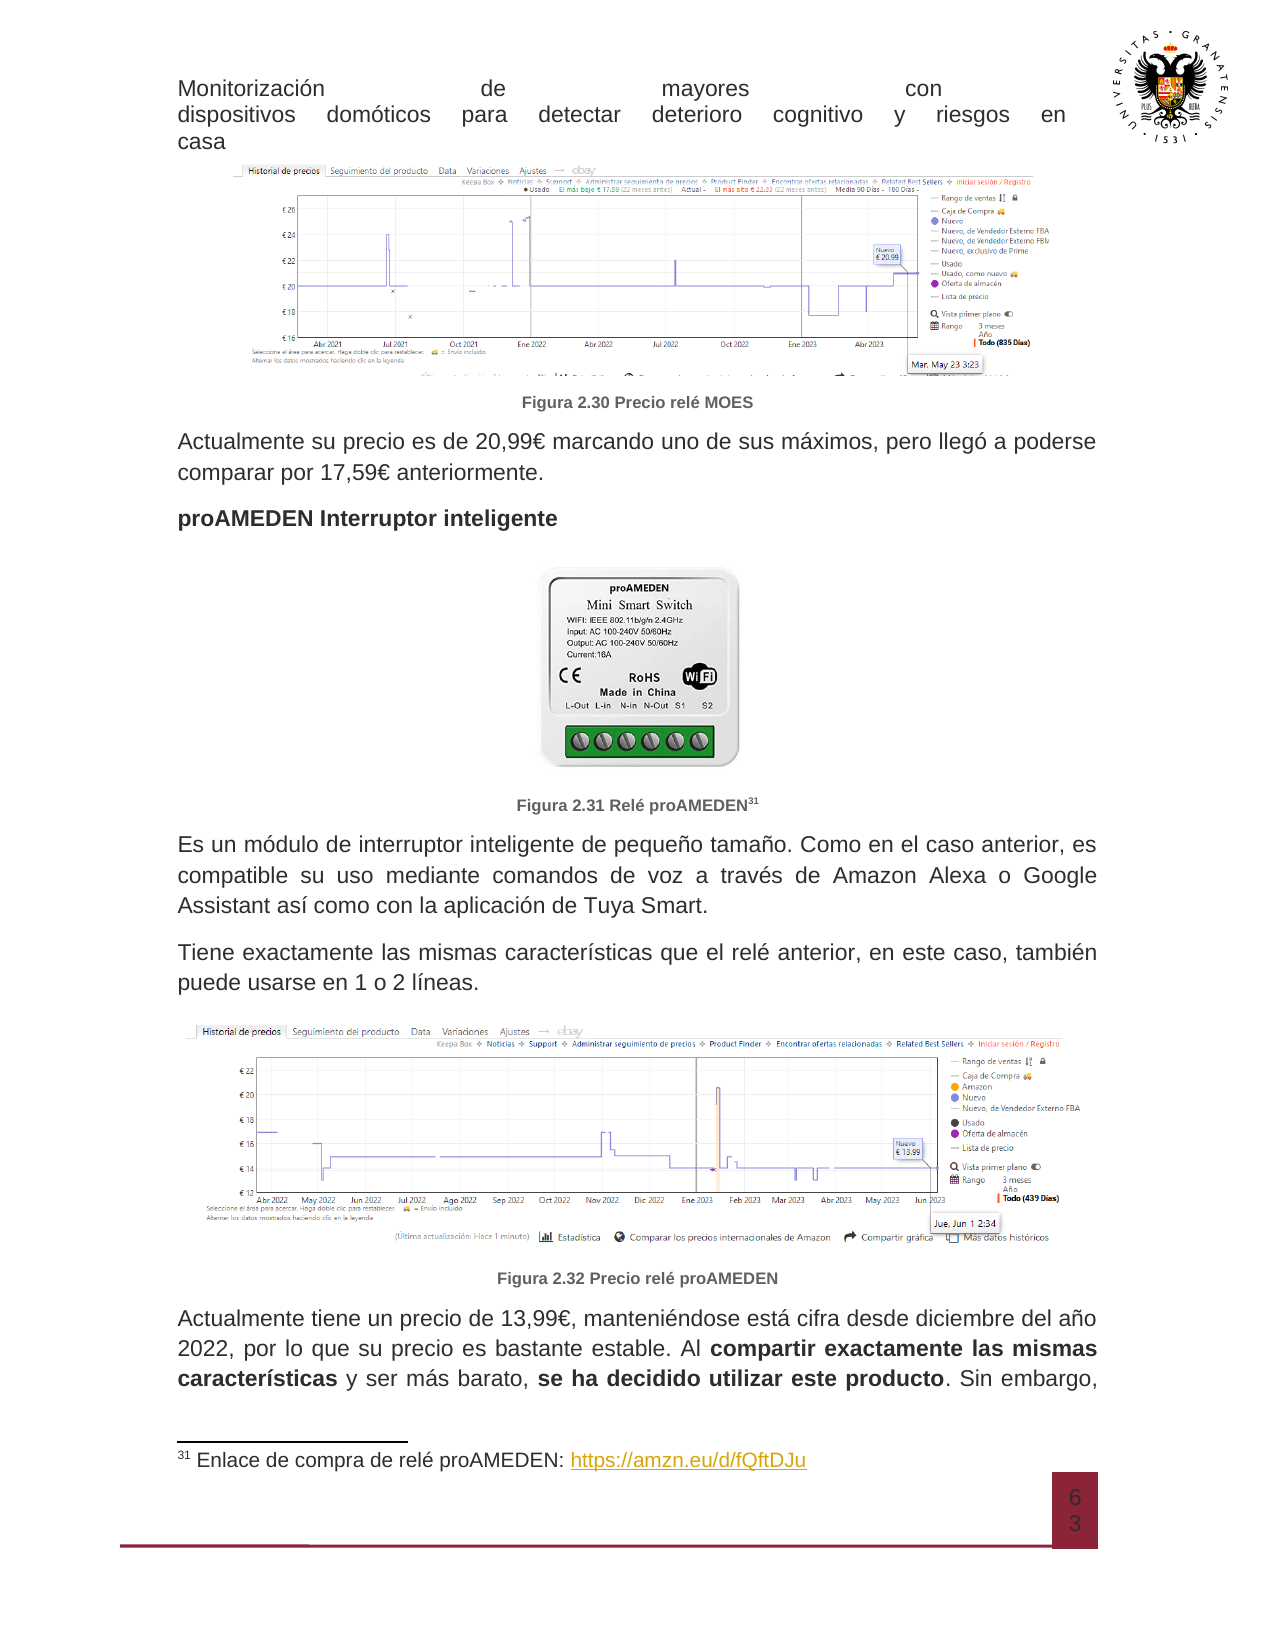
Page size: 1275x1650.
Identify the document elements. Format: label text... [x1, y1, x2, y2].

picture [1061, 22, 1275, 146]
text proAMEDEN Interruptor inteligente [177, 505, 1098, 532]
picture [177, 1015, 1098, 1249]
text Actualmente su precio es de 20,99€ marcando uno de sus máximos, pero llegó a poderse comparar por 17,59€ anteriormente. [177, 428, 1098, 485]
text Es un módulo de interruptor inteligente de pequeño tamaño. Como en el caso anterior, es compatible su uso mediante comandos de voz a través de Amazon Alexa o Google Assistant así como con la aplicación de Tuya Smart. [177, 831, 1098, 918]
picture [528, 552, 747, 776]
text Tiene exactamente las mismas características que el relé anterior, en este caso, también puede usarse en 1 o 2 líneas. [177, 939, 1098, 995]
picture [220, 154, 1055, 376]
